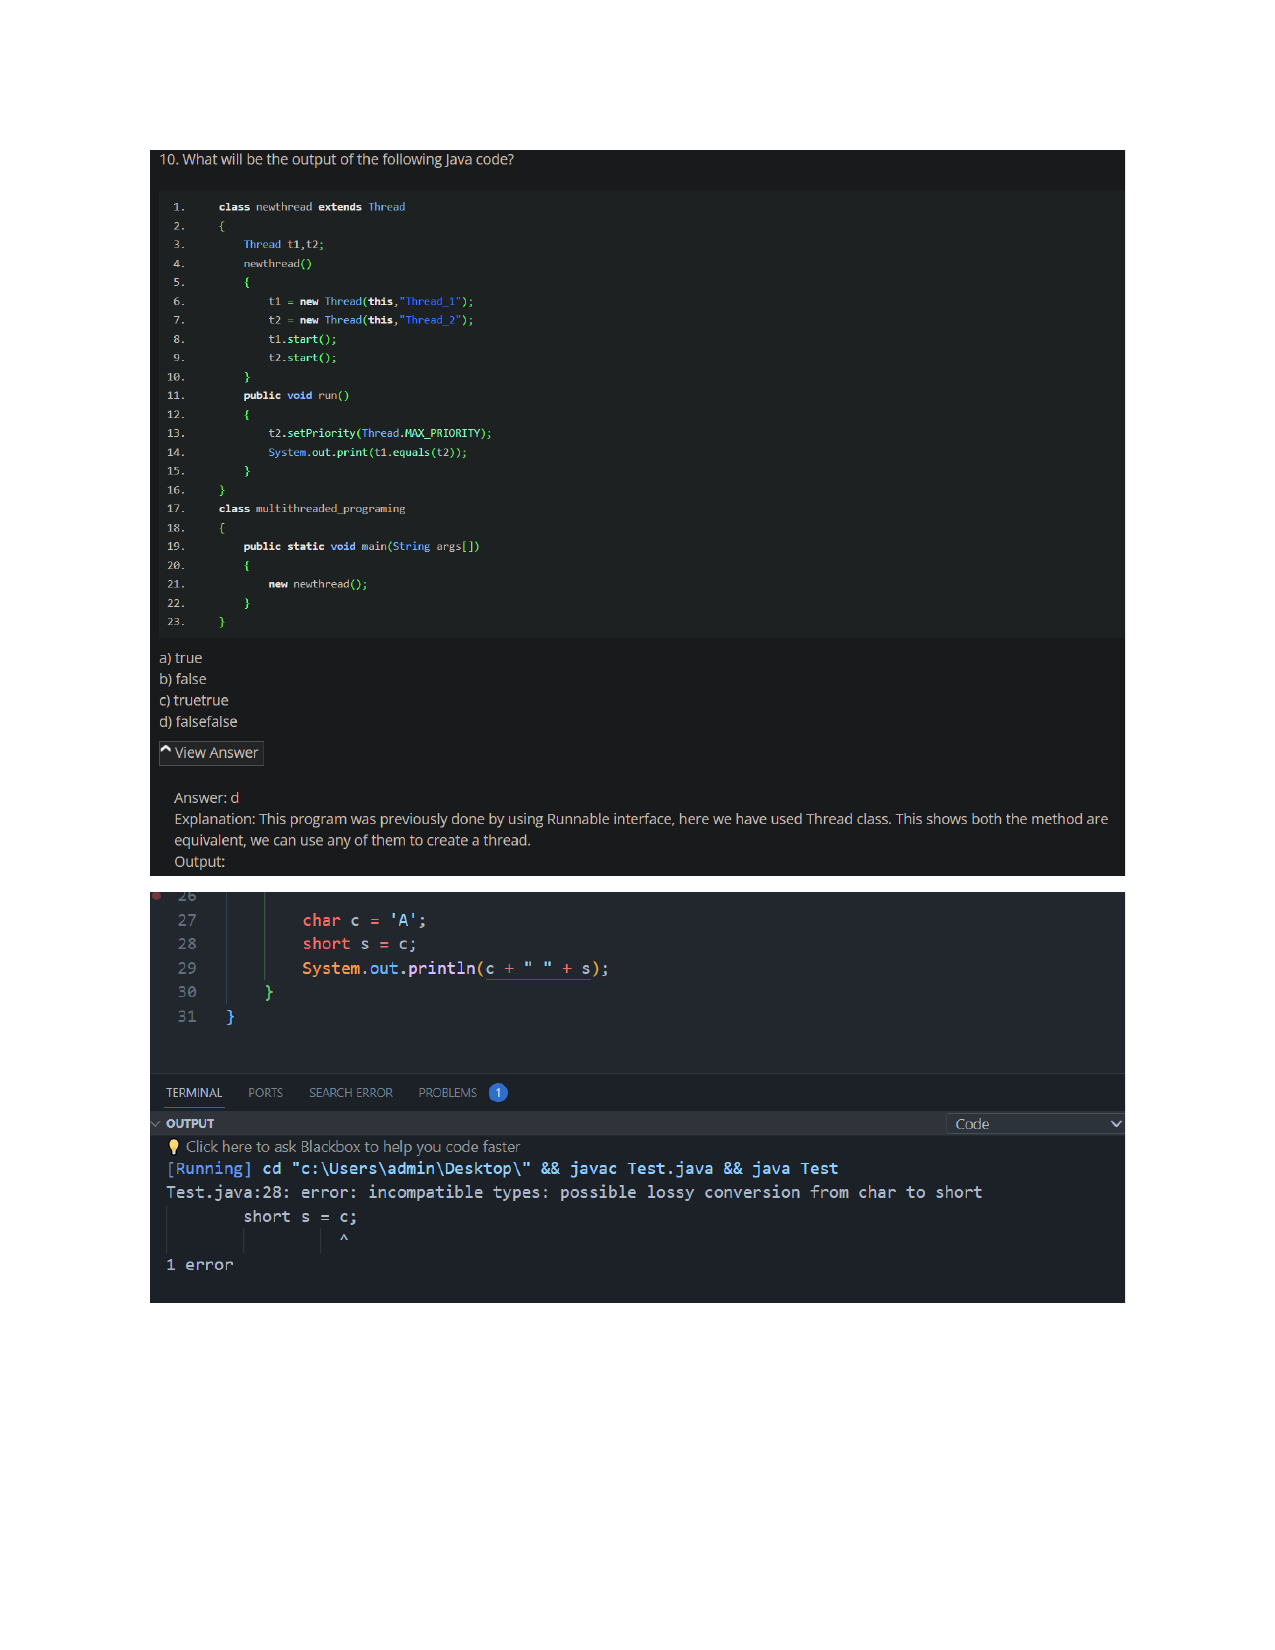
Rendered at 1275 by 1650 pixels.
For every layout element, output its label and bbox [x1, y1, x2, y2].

picture [150, 150, 1125, 876]
picture [150, 892, 1125, 1303]
